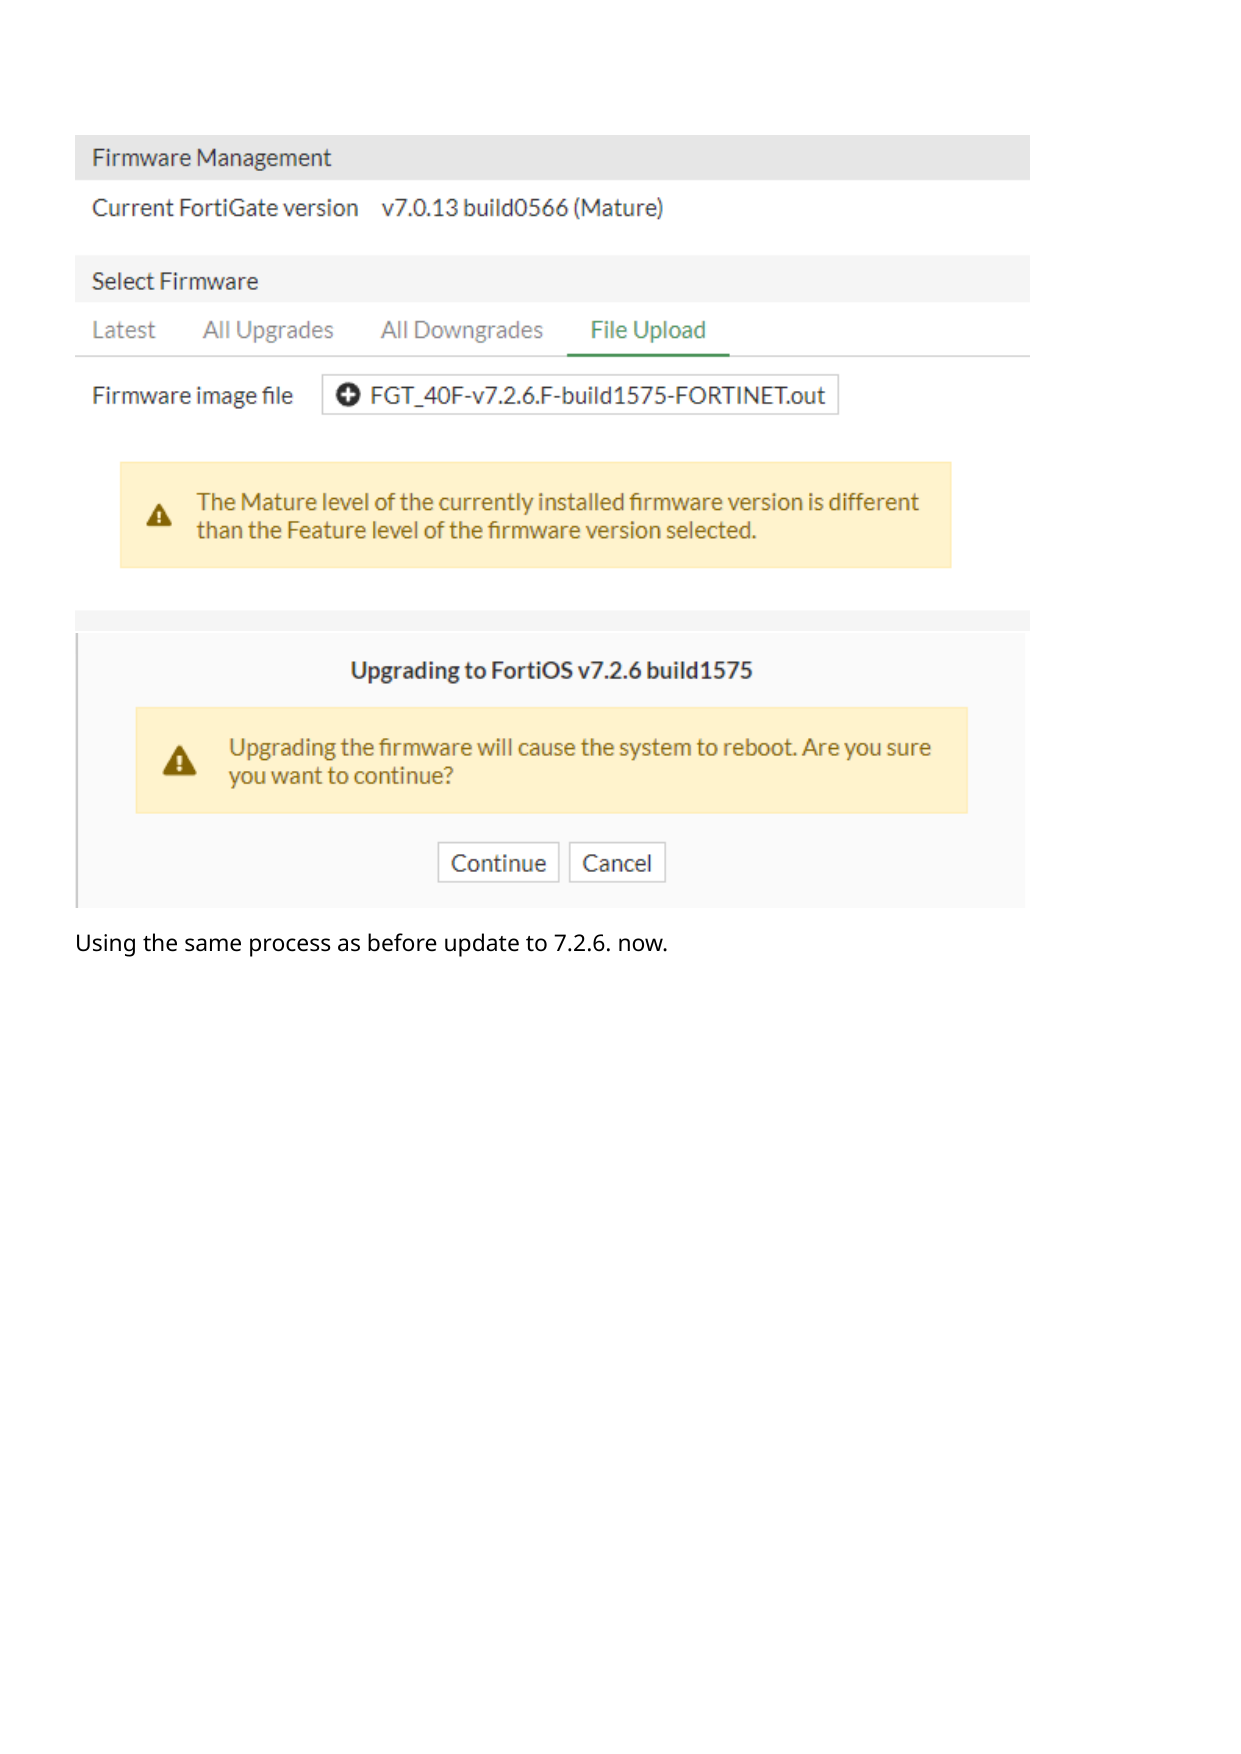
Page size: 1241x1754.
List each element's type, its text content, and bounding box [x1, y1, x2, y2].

picture [75, 633, 1025, 908]
text Using the same process as before update to 7.2.6. now. [75, 927, 1165, 958]
picture [75, 135, 1030, 631]
